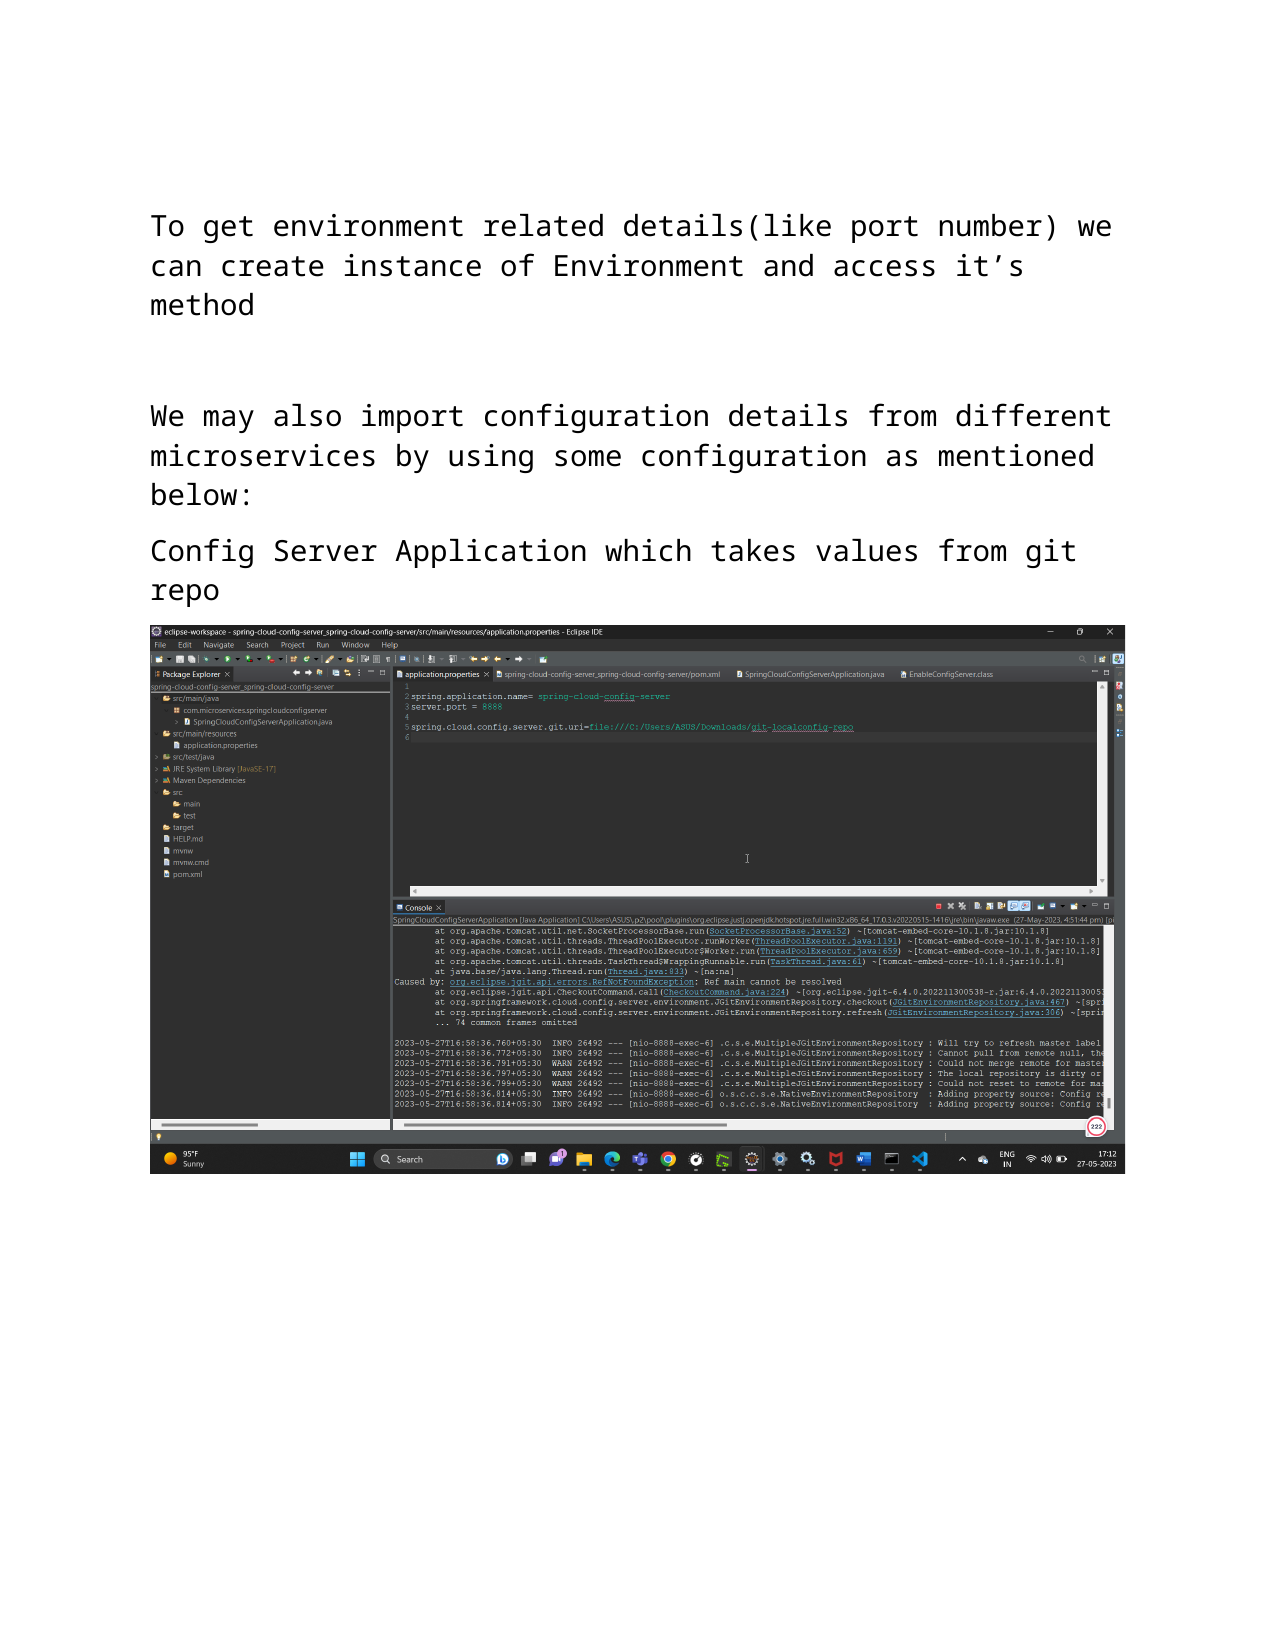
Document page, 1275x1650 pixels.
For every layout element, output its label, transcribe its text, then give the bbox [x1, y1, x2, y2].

text We may also import configuration details from different microservices by using some configuration as mentioned below: [150, 395, 1125, 514]
picture [150, 625, 1125, 1174]
text Config Server Application which takes values from git repo [150, 530, 1125, 609]
text To get environment related details(like port number) we can create instance of Environment and access it’s method [150, 205, 1125, 324]
